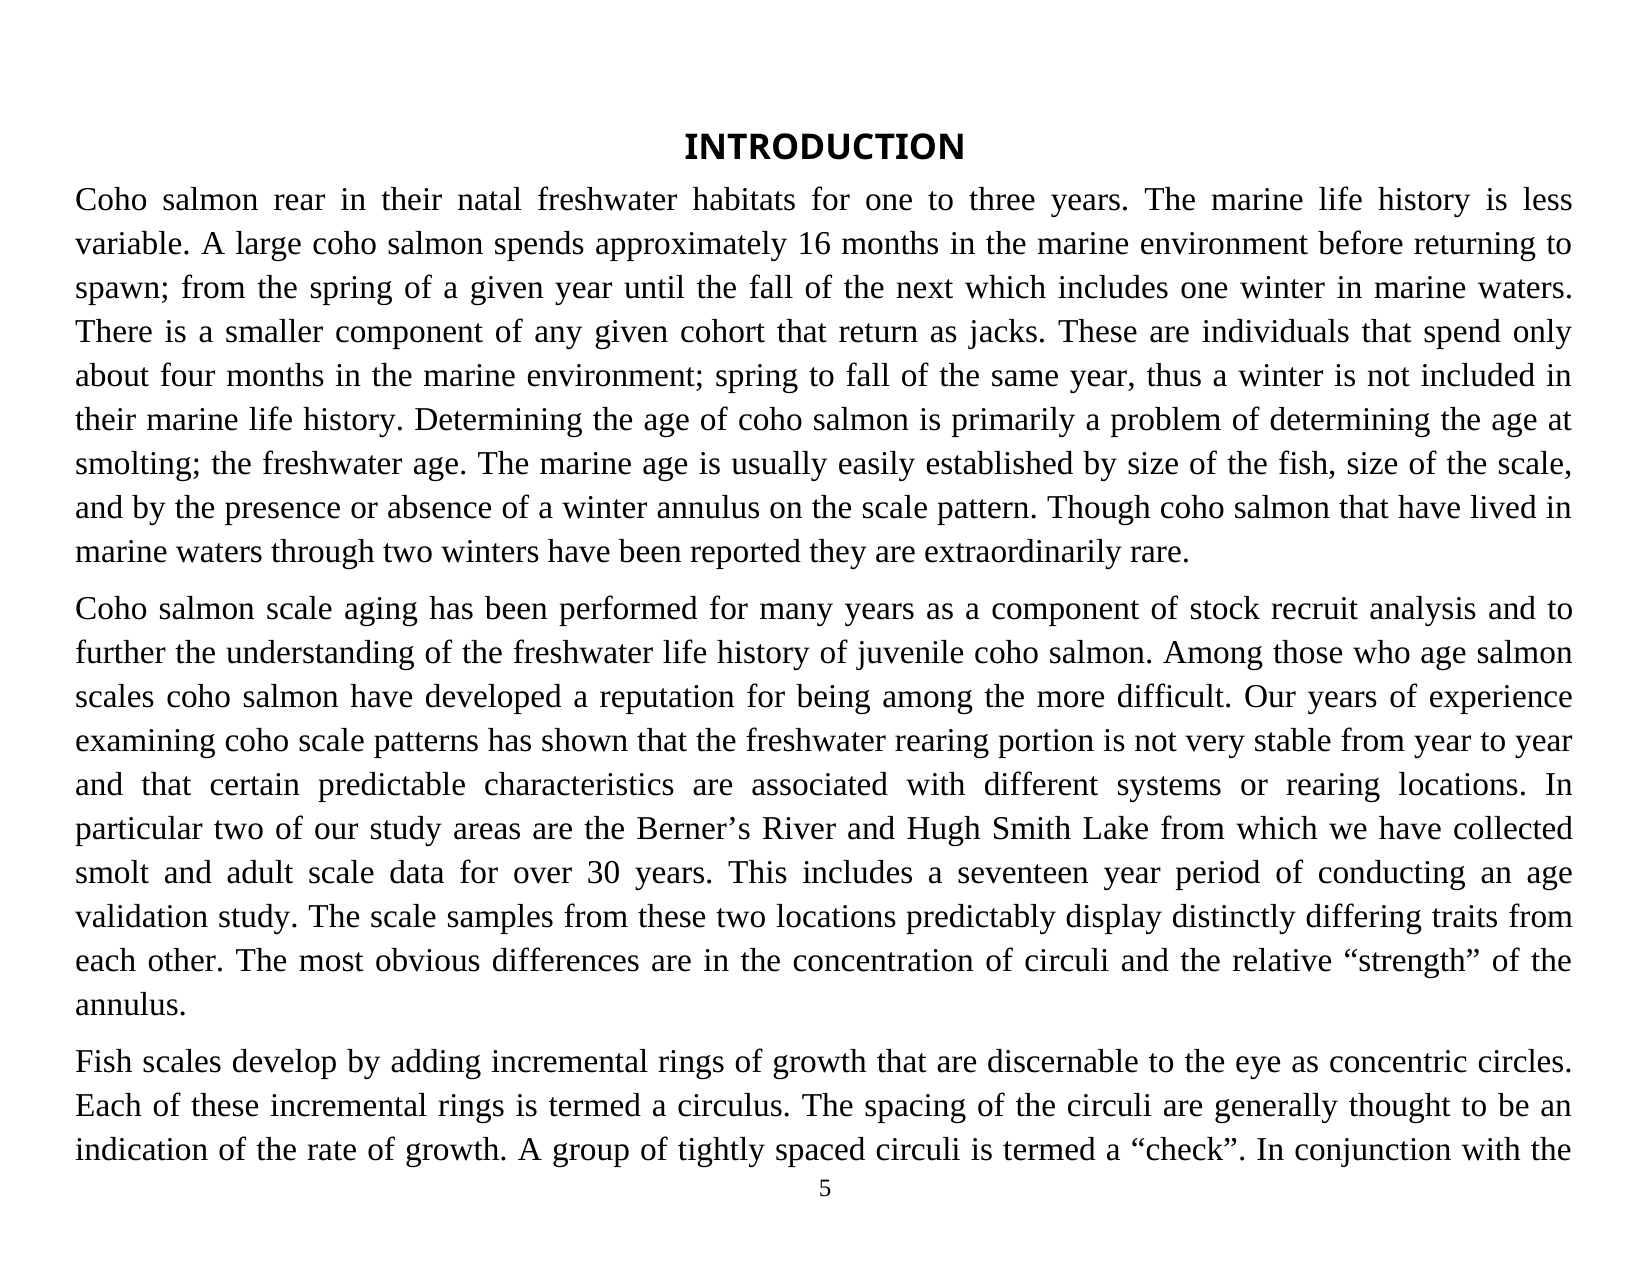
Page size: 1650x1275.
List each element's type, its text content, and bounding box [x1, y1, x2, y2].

subtitle introduction [105, 133, 1545, 166]
text Coho salmon scale aging has been performed for many years as a component of stock recruit analysis and to further the understanding of the freshwater life history of juvenile coho salmon. Among those who age salmon scales coho salmon have developed a reputation for being among the more difficult. Our years of experience examining coho scale patterns has shown that the freshwater rearing portion is not very stable from year to year and that certain predictable characteristics are associated with different systems or rearing locations. In particular two of our study areas are the Berner’s River and Hugh Smith Lake from which we have collected smolt and adult scale data for over 30 years. This includes a seventeen year period of conducting an age validation study. The scale samples from these two locations predictably display distinctly differing traits from each other. The most obvious differences are in the concentration of circuli and the relative “strength” of the annulus. [75, 588, 1575, 1023]
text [75, 1041, 1575, 1167]
text Coho salmon rear in their natal freshwater habitats for one to three years. The marine life history is less variable. A large coho salmon spends approximately 16 months in the marine environment before returning to spawn; from the spring of a given year until the fall of the next which includes one winter in marine waters. There is a smaller component of any given cohort that return as jacks. These are individuals that spend only about four months in the marine environment; spring to fall of the same year, thus a winter is not included in their marine life history. Determining the age of coho salmon is primarily a problem of determining the age at smolting; the freshwater age. The marine age is usually easily established by size of the fish, size of the scale, and by the presence or absence of a winter annulus on the scale pattern. Though coho salmon that have lived in marine waters through two winters have been reported they are extraordinarily rare. [75, 179, 1575, 570]
